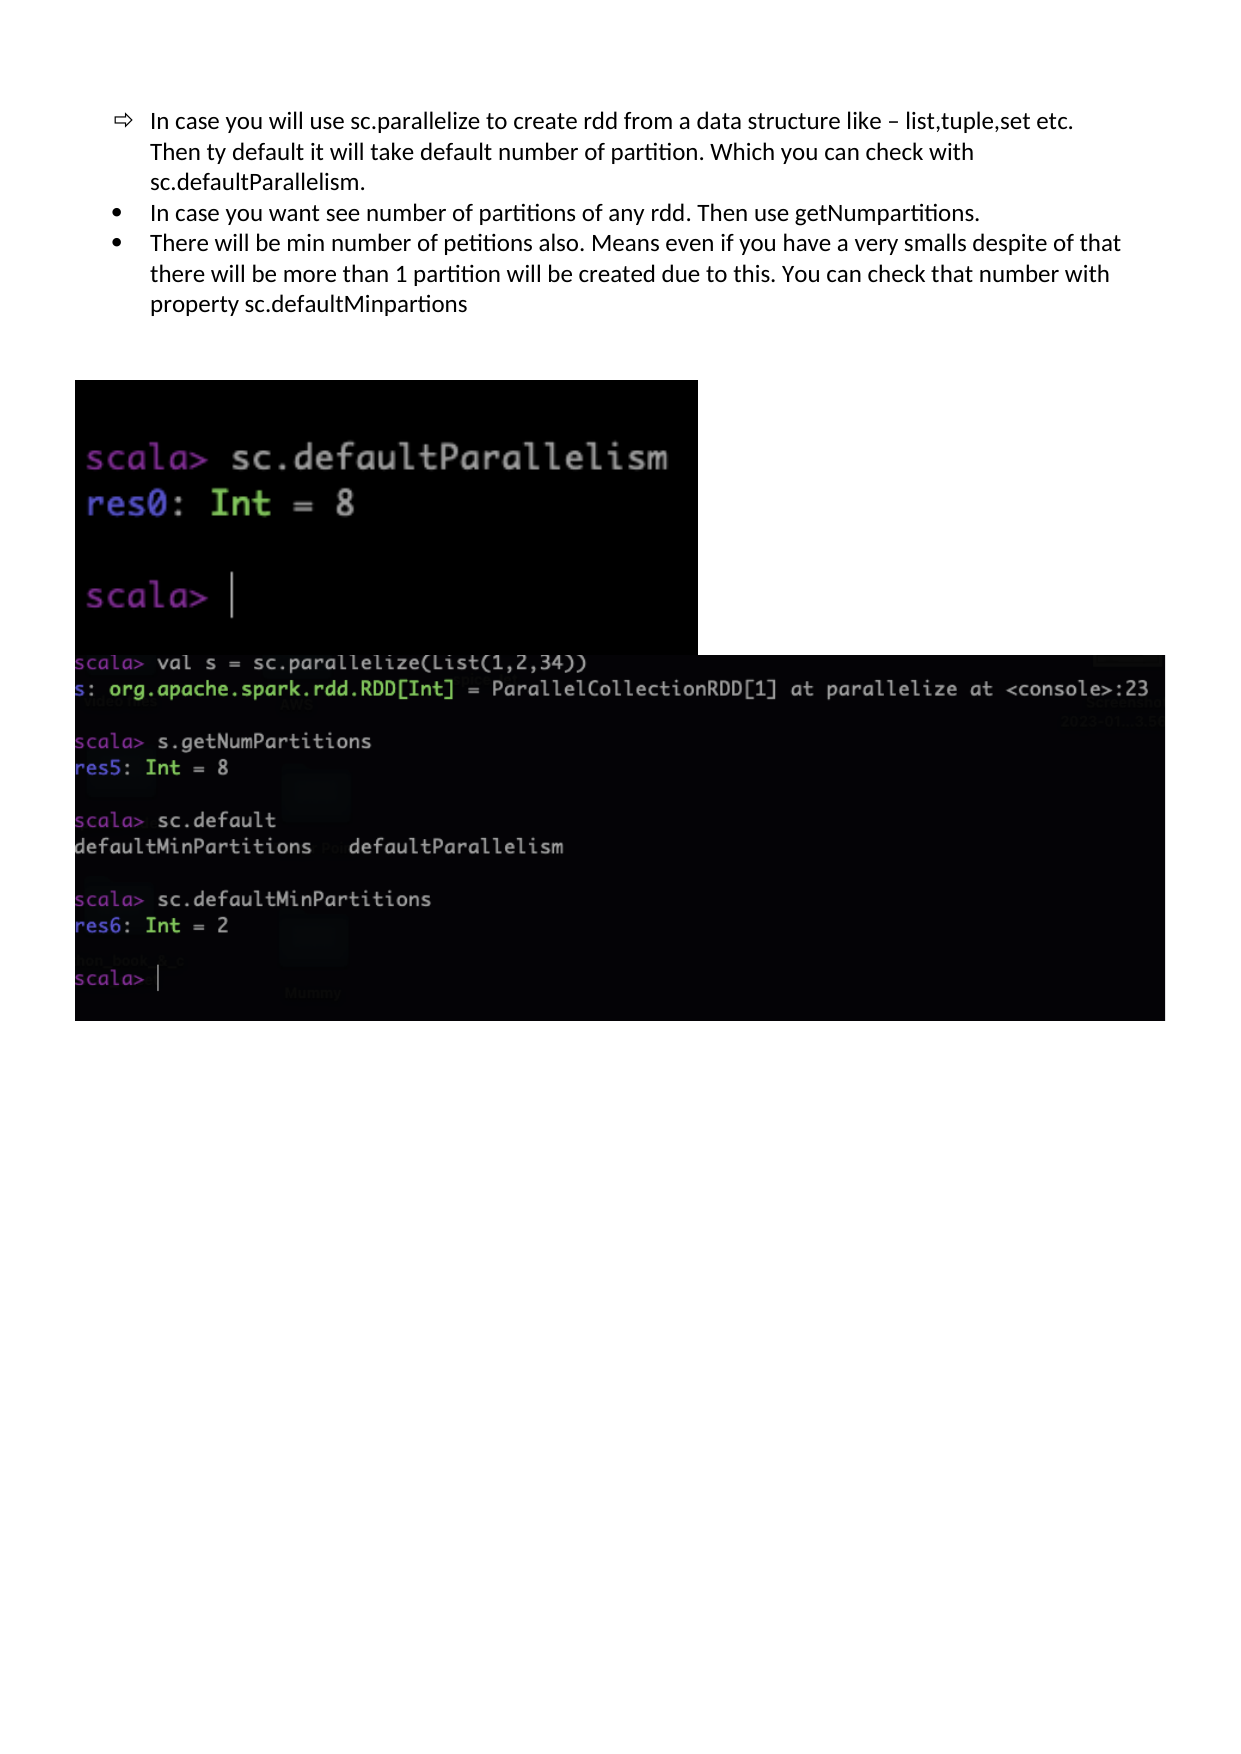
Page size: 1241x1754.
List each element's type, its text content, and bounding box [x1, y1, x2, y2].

list In case you want see number of partitions of any rdd. Then use getNumpartitions. [112, 197, 1165, 228]
list Then ty default it will take default number of partition. Which you can check with sc.defaultParallelism. [150, 136, 1165, 197]
list There will be min number of petitions also. Means even if you have a very smalls despite of that there will be more than 1 partition will be created due to this. You can check that number with property sc.defaultMinpartions [112, 228, 1165, 319]
picture [75, 380, 1166, 1021]
list In case you will use sc.parallelize to create rdd from a data structure like – list,tuple,set etc. [112, 106, 1165, 136]
